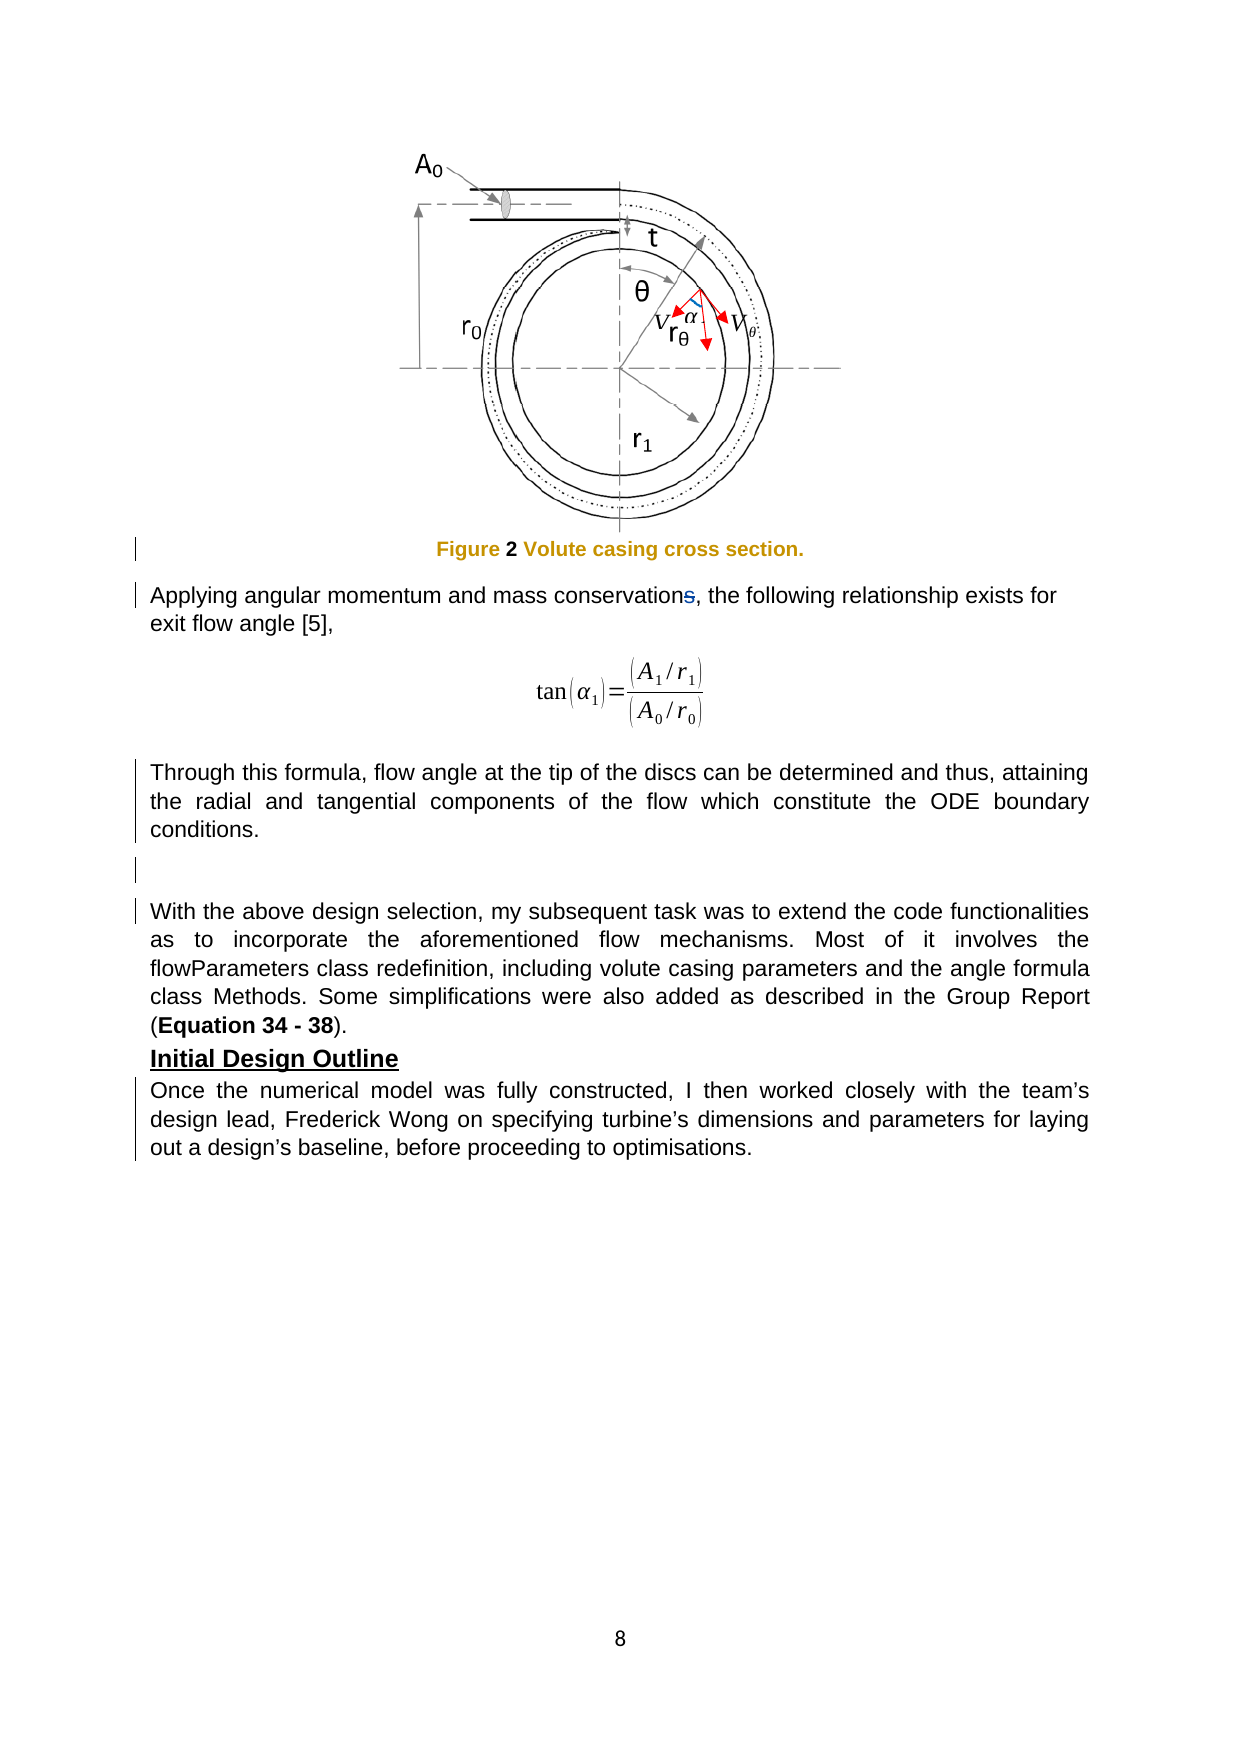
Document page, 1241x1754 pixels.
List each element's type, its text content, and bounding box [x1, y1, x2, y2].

text Applying angular momentum and mass conservation, the following relationship exists for exit flow angle [5], [150, 582, 1090, 637]
picture [398, 150, 842, 536]
text Figure Volute casing cross section. [150, 537, 1090, 561]
subtitle Initial Design Outline [150, 1044, 1090, 1073]
text Once the numerical model was fully constructed, I then worked closely with the team’s design lead, Frederick Wong on specifying turbine’s dimensions and parameters for laying out a design’s baseline, before proceeding to optimisations. [150, 1077, 1090, 1161]
text With the above design selection, my subsequent task was to extend the code functionalities as to incorporate the aforementioned flow mechanisms. Most of it involves the flowParameters class redefinition, including volute casing parameters and the angle formula class Methods. Some simplifications were also added as described in the Group Report (Equation 34 - 38). [150, 898, 1090, 1038]
text Through this formula, flow angle at the tip of the discs can be determined and thus, attaining the radial and tangential components of the flow which constitute the ODE boundary conditions. [150, 759, 1090, 842]
